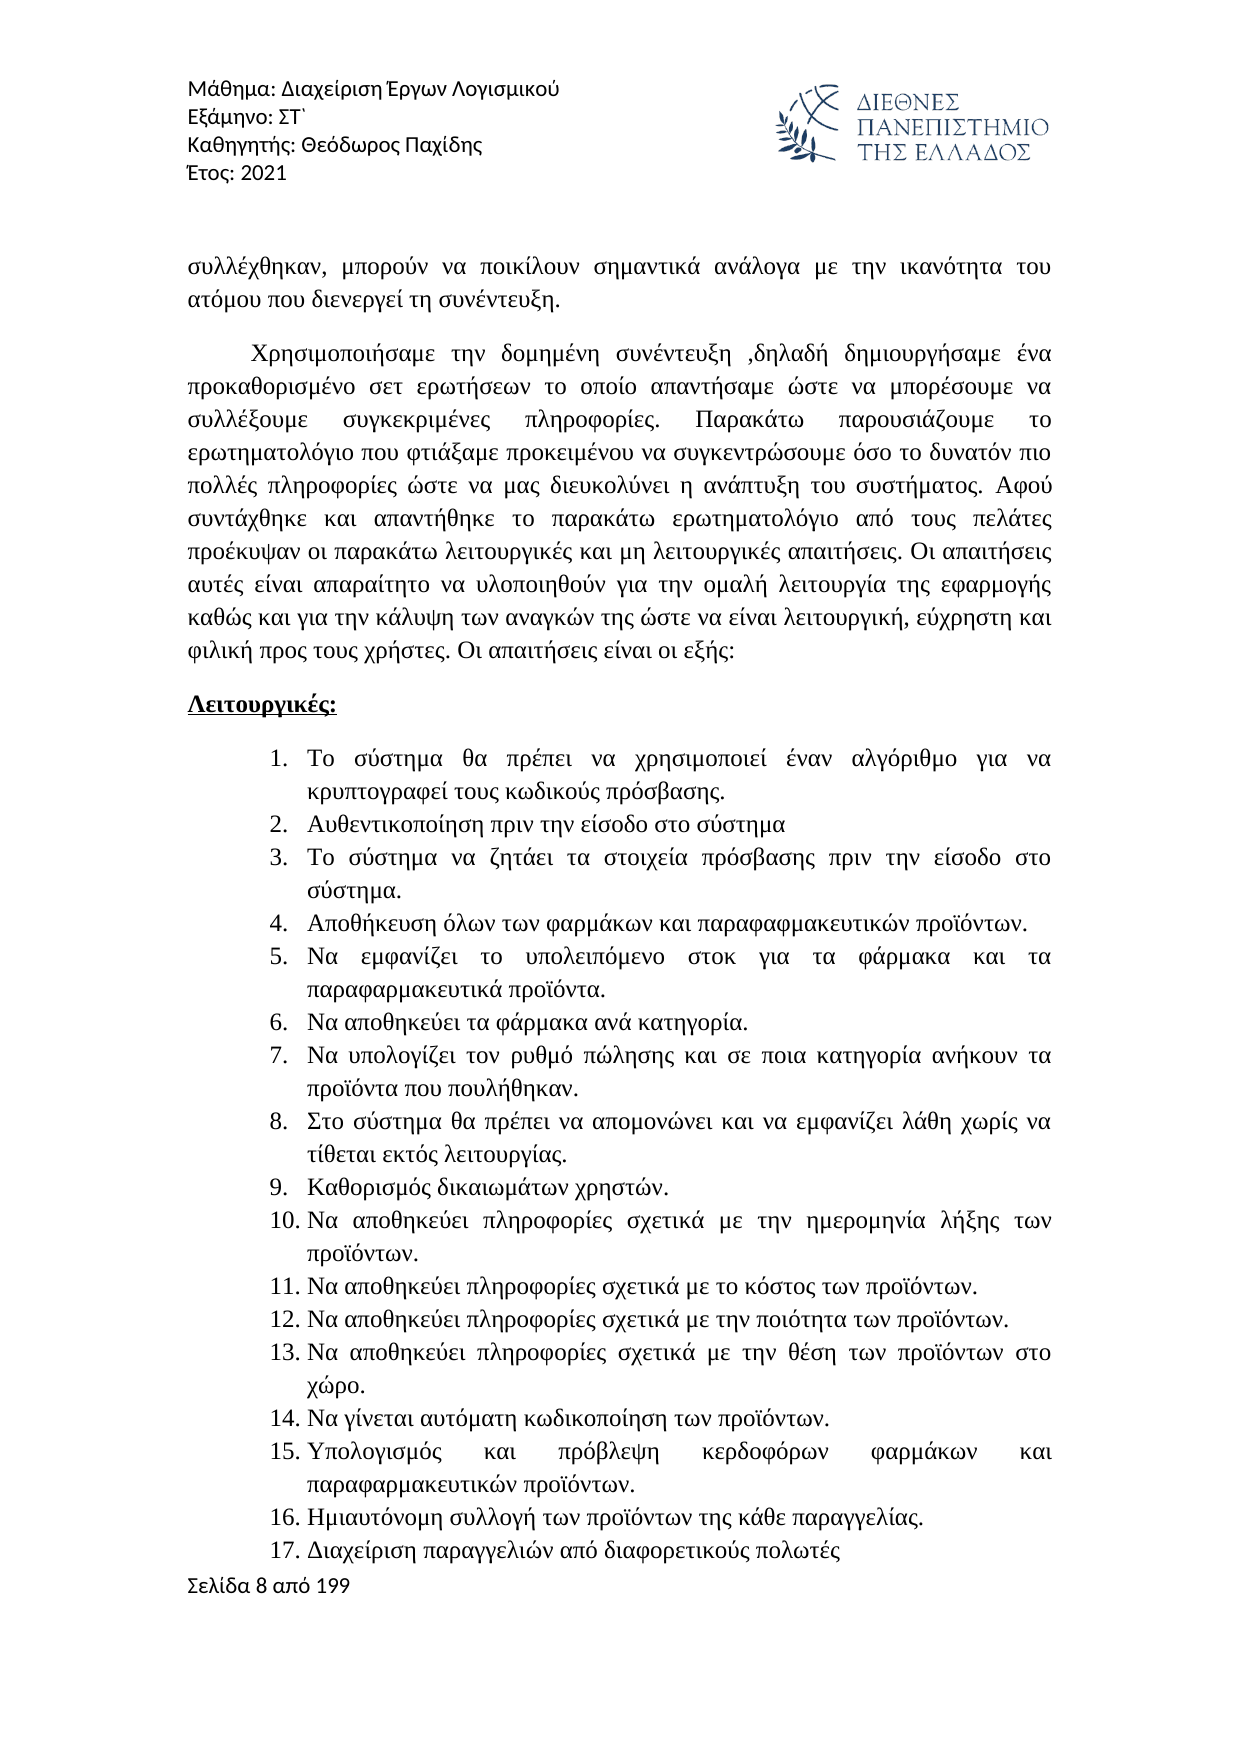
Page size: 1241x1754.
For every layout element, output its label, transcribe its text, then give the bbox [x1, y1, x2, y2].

list Να αποθηκεύει πληροφορίες σχετικά με την ημερομηνία λήξης των προϊόντων. [269, 1205, 1053, 1267]
list Να αποθηκεύει πληροφορίες σχετικά με την θέση των προϊόντων στο χώρο. [269, 1337, 1053, 1399]
picture [752, 73, 1073, 174]
list Να υπολογίζει τον ρυθμό πώλησης και σε ποια κατηγορία ανήκουν τα προϊόντα που πουλήθηκαν. [269, 1040, 1053, 1102]
list Αυθεντικοποίηση πριν την είσοδο στο σύστημα [269, 809, 1053, 838]
list Να εμφανίζει το υπολειπόμενο στοκ για τα φάρμακα και τα παραφαρμακευτικά προϊόντα. [269, 941, 1053, 1003]
text Λειτουργικές: [187, 689, 1053, 718]
list Να αποθηκεύει πληροφορίες σχετικά με το κόστος των προϊόντων. [269, 1271, 1053, 1300]
list Υπολογισμός και πρόβλεψη κερδοφόρων φαρμάκων και παραφαρμακευτικών προϊόντων. [269, 1436, 1053, 1498]
list Καθορισμός δικαιωμάτων χρηστών. [269, 1172, 1053, 1201]
list Να γίνεται αυτόματη κωδικοποίηση των προϊόντων. [269, 1403, 1053, 1432]
list Το σύστημα θα πρέπει να χρησιμοποιεί έναν αλγόριθμο για να κρυπτογραφεί τους κωδικούς πρόσβασης. [269, 743, 1053, 804]
list Το σύστημα να ζητάει τα στοιχεία πρόσβασης πριν την είσοδο στο σύστημα. [269, 842, 1053, 904]
list Να αποθηκεύει πληροφορίες σχετικά με την ποιότητα των προϊόντων. [269, 1304, 1053, 1333]
list Να αποθηκεύει τα φάρμακα ανά κατηγορία. [269, 1007, 1053, 1036]
list Στο σύστημα θα πρέπει να απομονώνει και να εμφανίζει λάθη χωρίς να τίθεται εκτός λειτουργίας. [269, 1106, 1053, 1168]
text Χρησιμοποιήσαμε την δομημένη συνέντευξη ,δηλαδή δημιουργήσαμε ένα προκαθορισμένο σετ ερωτήσεων το οποίο απαντήσαμε ώστε να μπορέσουμε να συλλέξουμε συγκεκριμένες πληροφορίες. Παρακάτω παρουσιάζουμε το ερωτηματολόγιο που φτιάξαμε προκειμένου να συγκεντρώσουμε όσο το δυνατόν πιο πολλές πληροφορίες ώστε να μας διευκολύνει η ανάπτυξη του συστήματος. Αφού συντάχθηκε και απαντήθηκε το παρακάτω ερωτηματολόγιο από τους πελάτες προέκυψαν οι παρακάτω λειτουργικές και μη λειτουργικές απαιτήσεις. Οι απαιτήσεις αυτές είναι απαραίτητο να υλοποιηθούν για την ομαλή λειτουργία της εφαρμογής καθώς και για την κάλυψη των αναγκών της ώστε να είναι λειτουργική, εύχρηστη και φιλική προς τους χρήστες. Οι απαιτήσεις είναι οι εξής: [187, 338, 1053, 664]
list Αποθήκευση όλων των φαρμάκων και παραφαφμακευτικών προϊόντων. [269, 908, 1053, 937]
list Ημιαυτόνομη συλλογή των προϊόντων της κάθε παραγγελίας. [269, 1502, 1053, 1531]
list Διαχείριση παραγγελιών από διαφορετικούς πολωτές [269, 1535, 1053, 1564]
